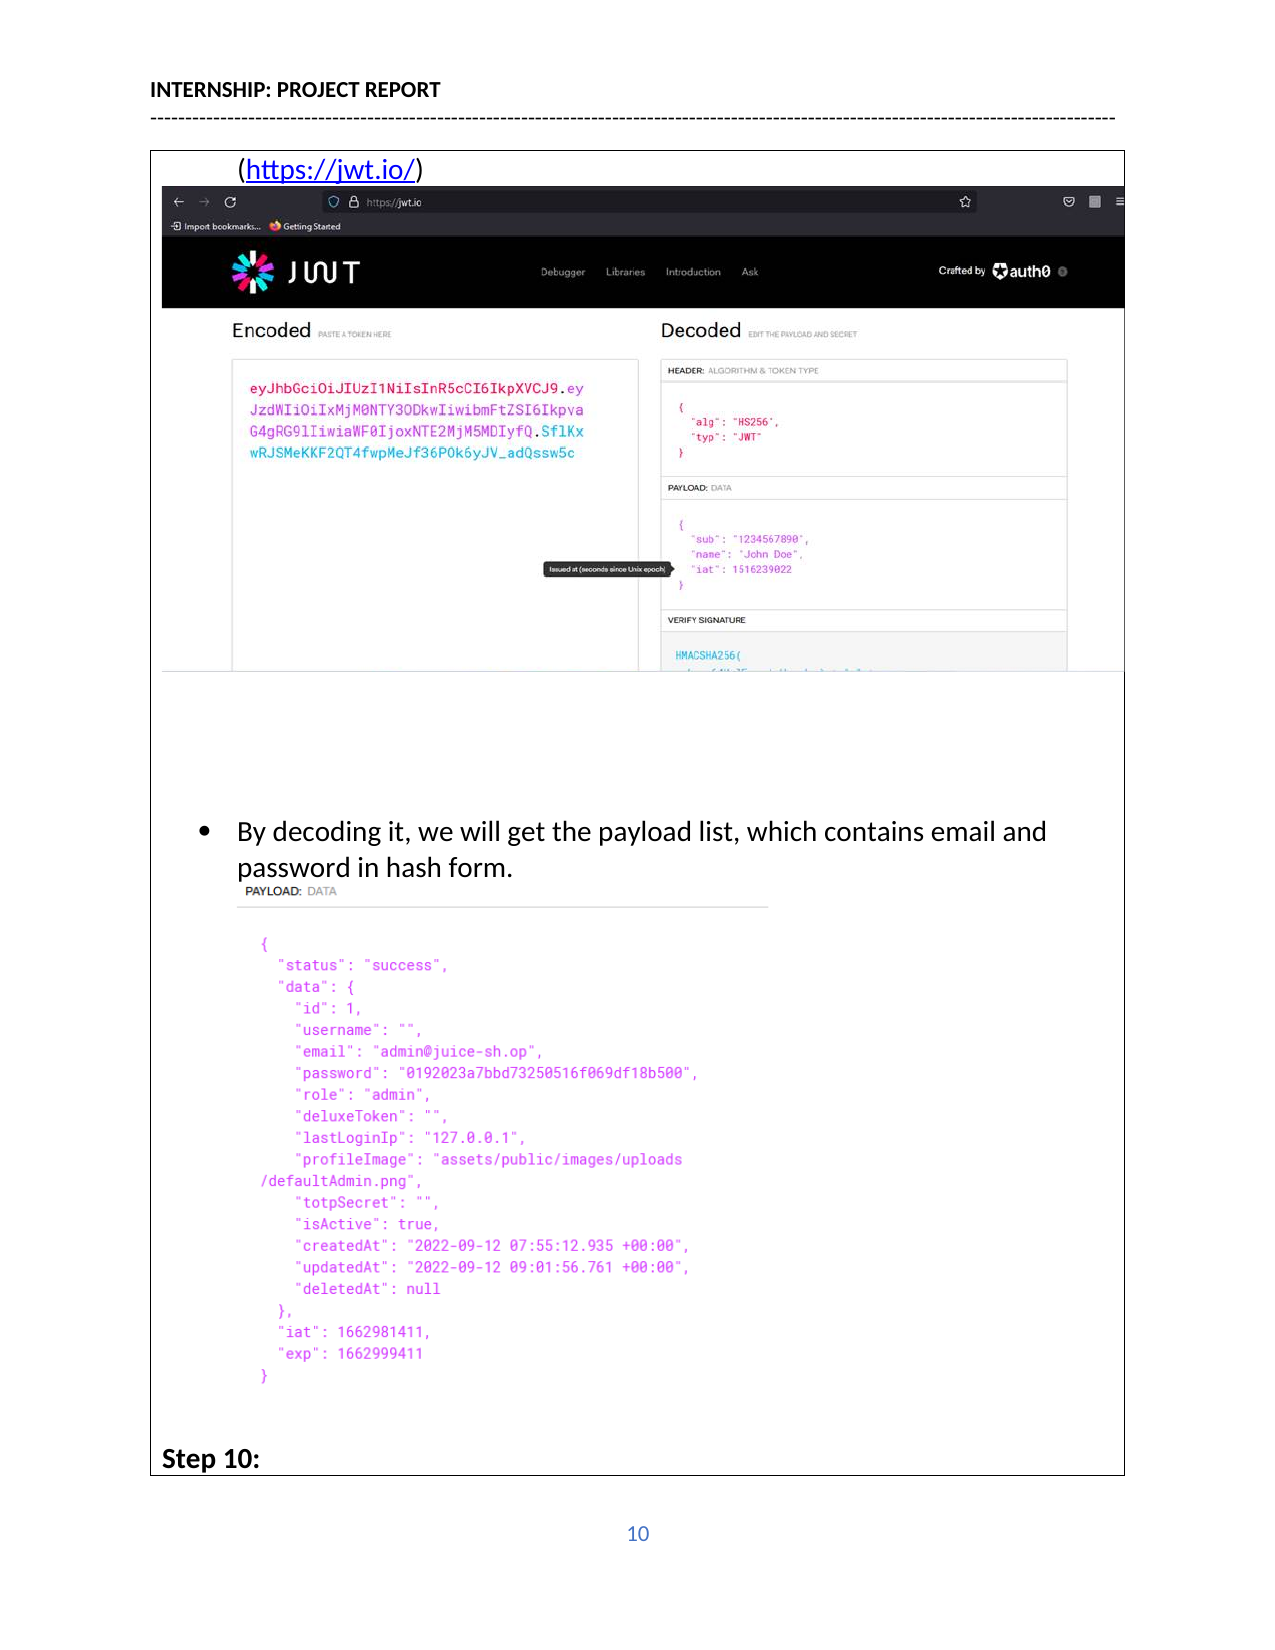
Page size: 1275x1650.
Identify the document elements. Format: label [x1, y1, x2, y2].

table_cell [151, 151, 1124, 1475]
picture [161, 186, 1125, 672]
picture [236, 884, 769, 1405]
